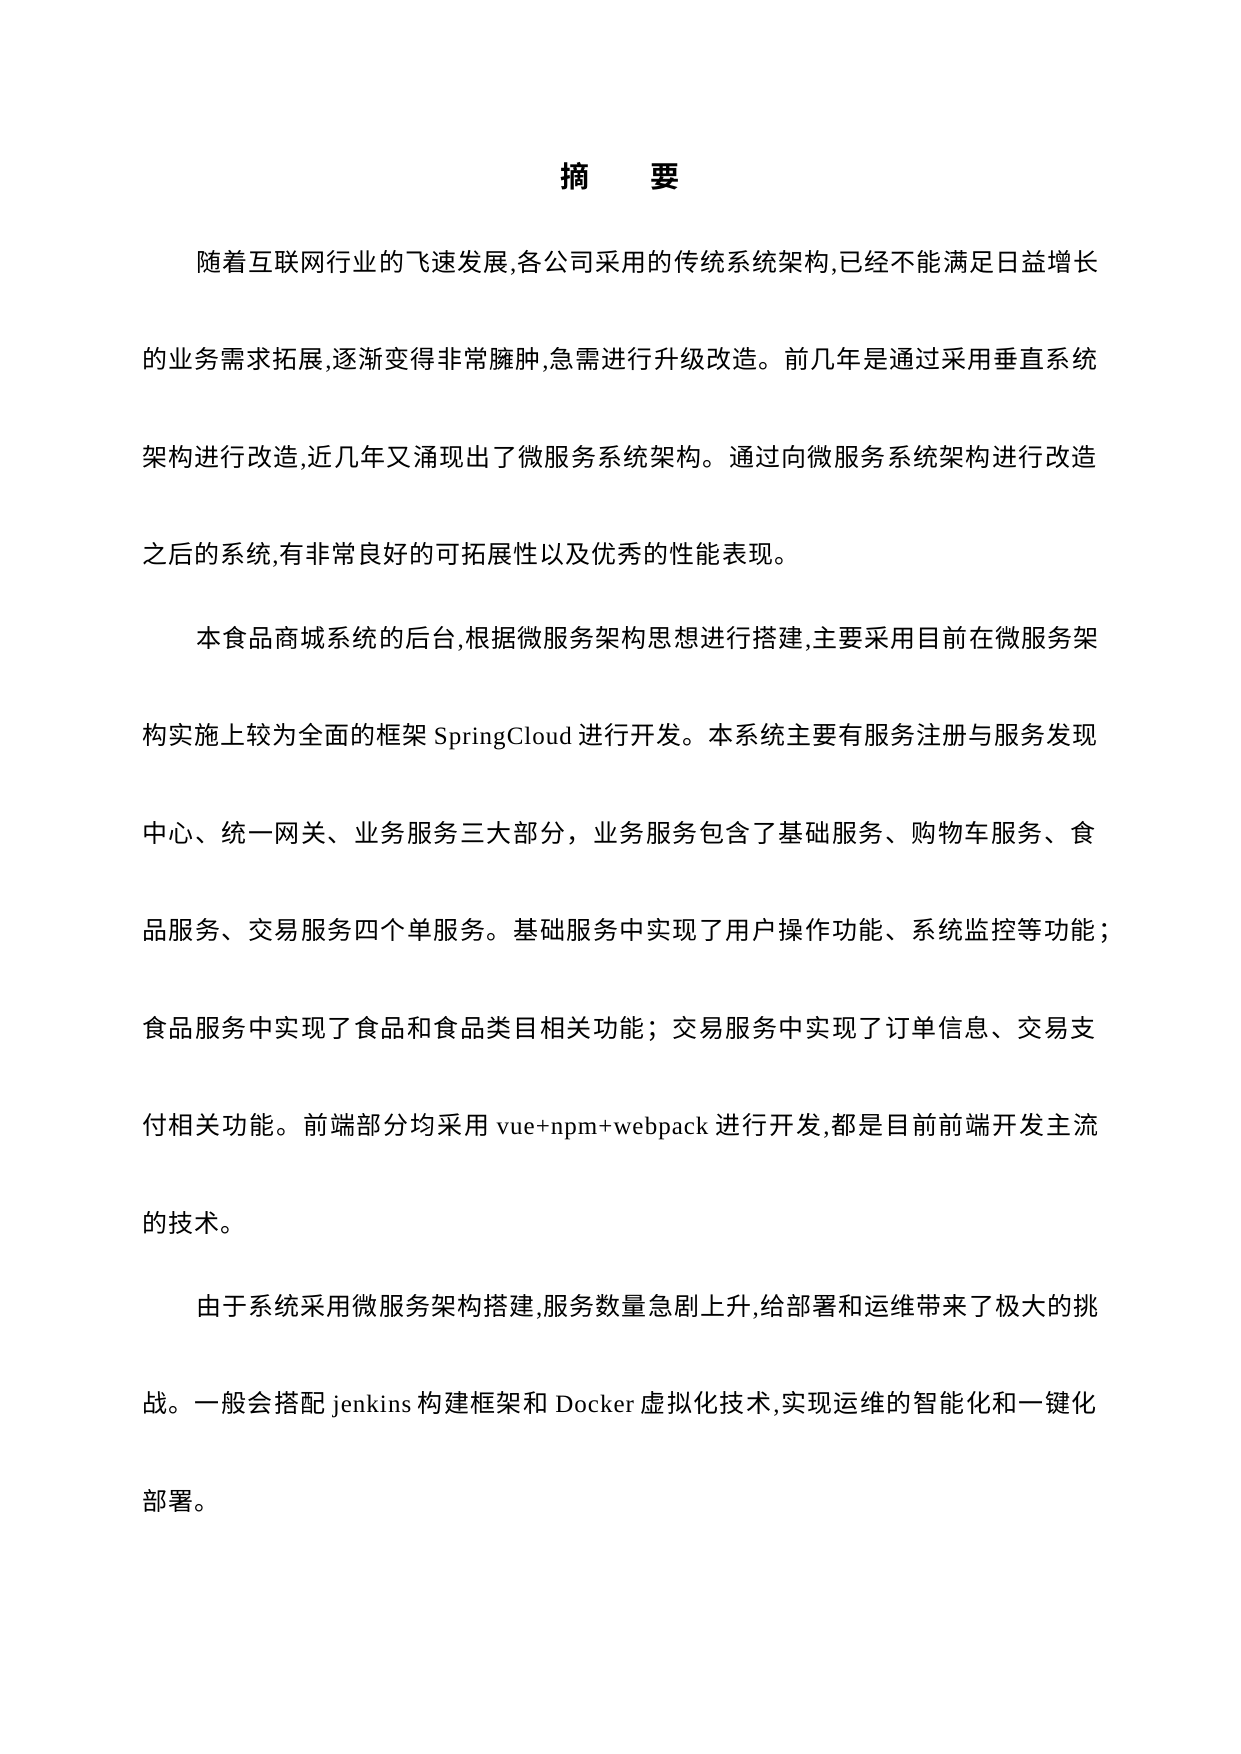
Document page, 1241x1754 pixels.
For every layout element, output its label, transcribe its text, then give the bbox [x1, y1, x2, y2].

text 本食品商城系统的后台,根据微服务架构思想进行搭建,主要采用目前在微服务架构实施上较为全面的框架SpringCloud进行开发。本系统主要有服务注册与服务发现中心、统一网关、业务服务三大部分，业务服务包含了基础服务、购物车服务、食品服务、交易服务四个单服务。基础服务中实现了用户操作功能、系统监控等功能；食品服务中实现了食品和食品类目相关功能；交易服务中实现了订单信息、交易支付相关功能。前端部分均采用vue+npm+webpack进行开发,都是目前前端开发主流的技术。 [142, 604, 1098, 1254]
text 随着互联网行业的飞速发展,各公司采用的传统系统架构,已经不能满足日益增长的业务需求拓展,逐渐变得非常臃肿,急需进行升级改造。前几年是通过采用垂直系统架构进行改造,近几年又涌现出了微服务系统架构。通过向微服务系统架构进行改造之后的系统,有非常良好的可拓展性以及优秀的性能表现。 [142, 228, 1098, 586]
subtitle 摘 要 [142, 143, 1098, 208]
text 由于系统采用微服务架构搭建,服务数量急剧上升,给部署和运维带来了极大的挑战。一般会搭配jenkins构建框架和Docker虚拟化技术,实现运维的智能化和一键化部署。 [142, 1272, 1098, 1532]
